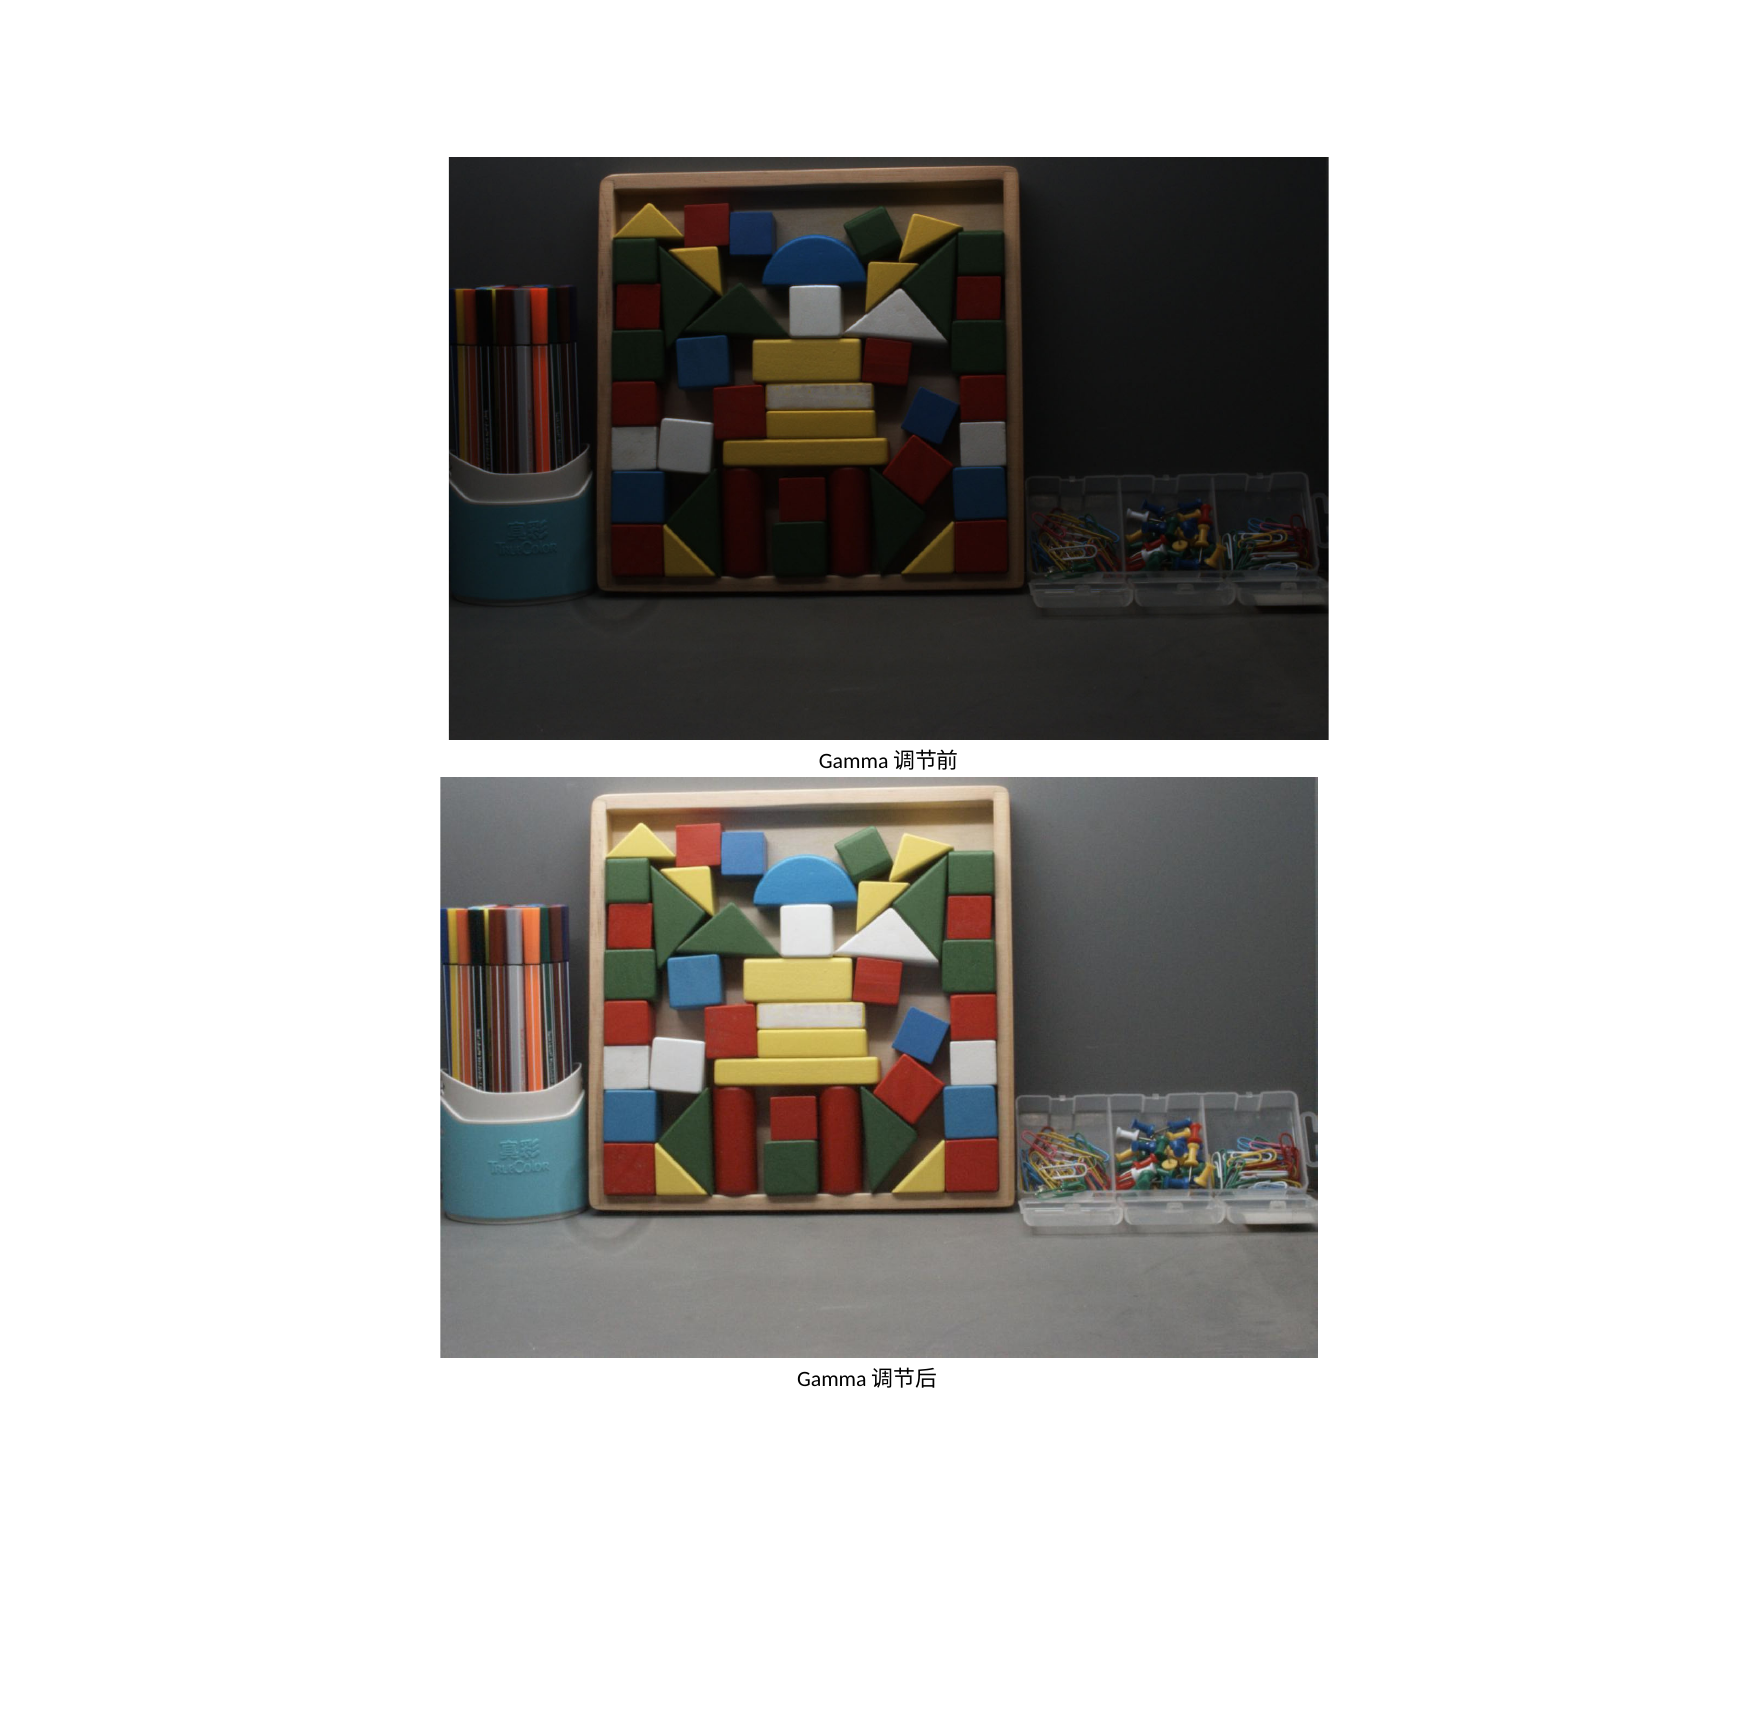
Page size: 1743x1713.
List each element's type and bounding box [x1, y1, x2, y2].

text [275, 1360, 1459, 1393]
picture [440, 777, 1318, 1358]
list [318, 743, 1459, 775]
picture [448, 157, 1329, 740]
